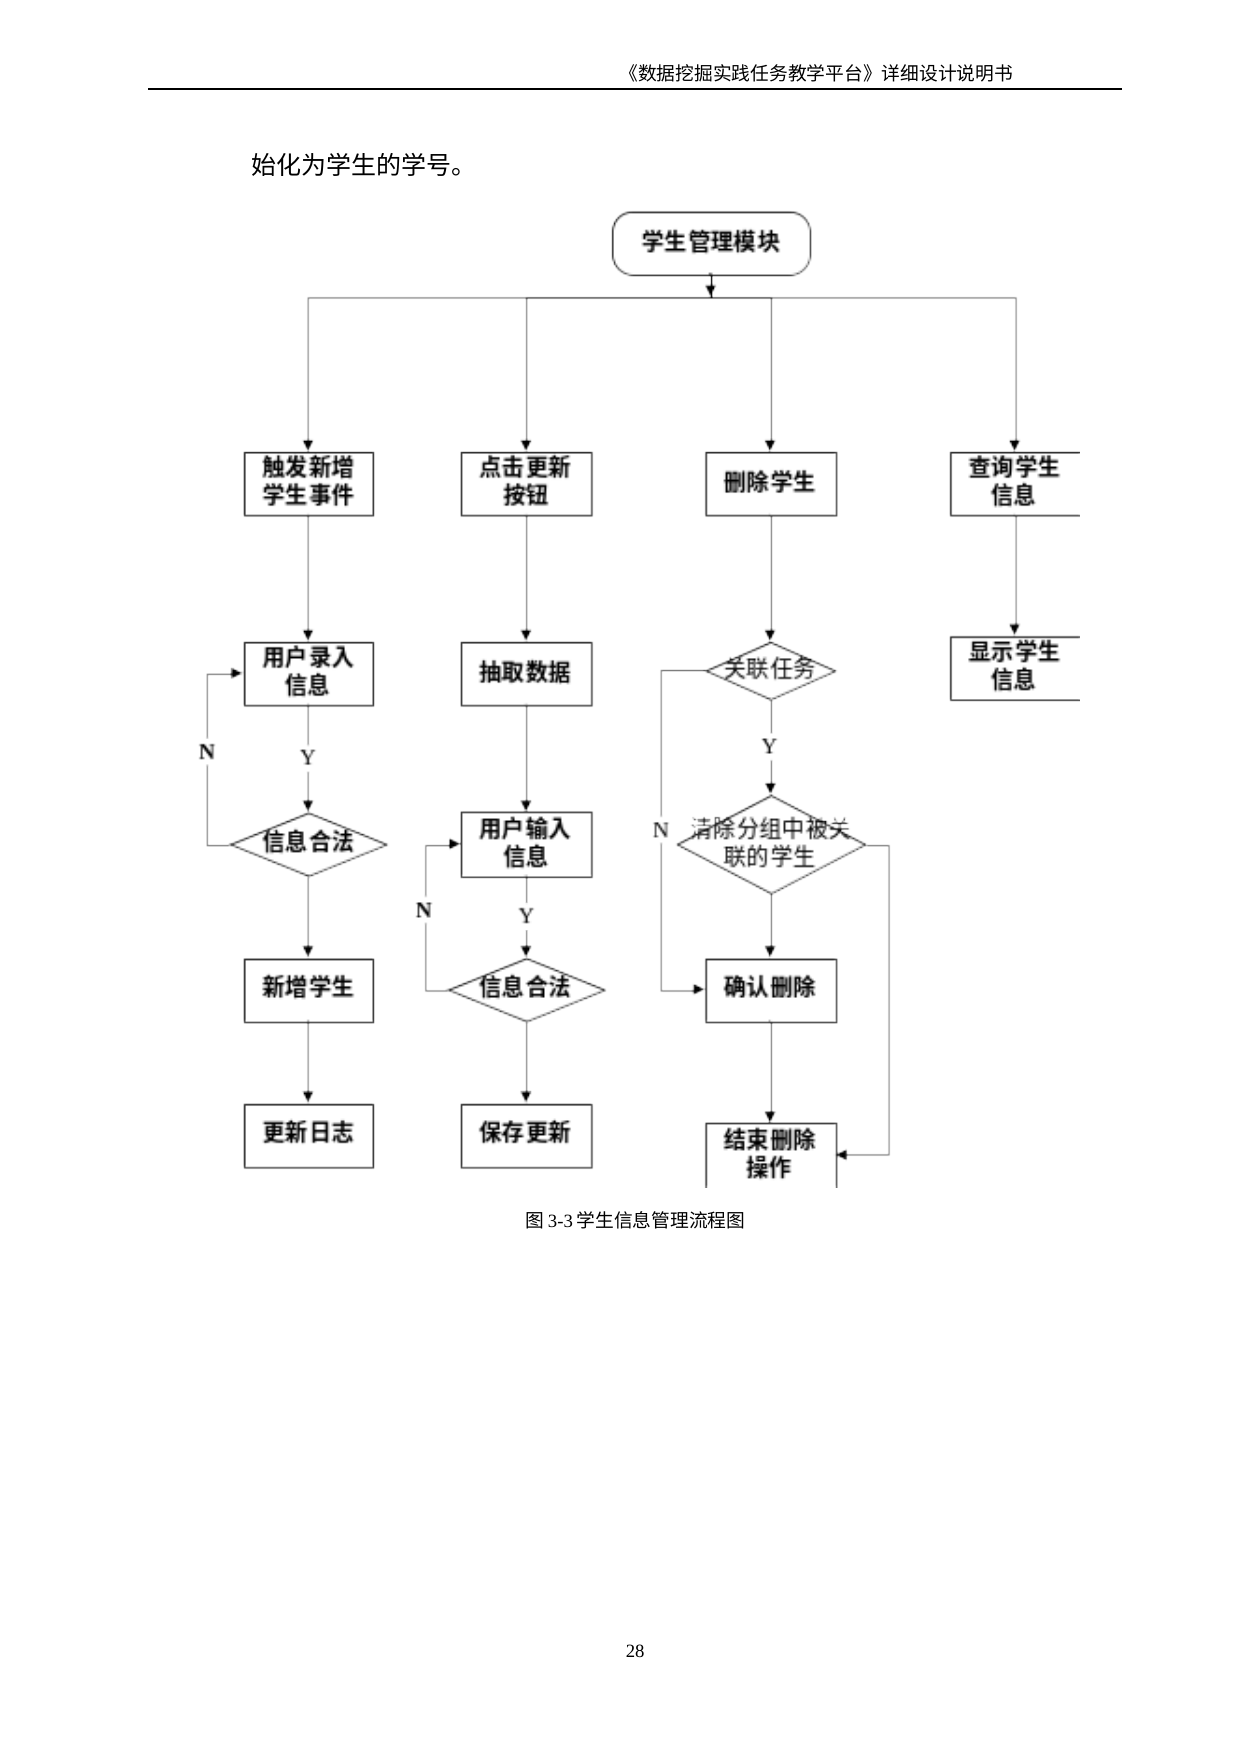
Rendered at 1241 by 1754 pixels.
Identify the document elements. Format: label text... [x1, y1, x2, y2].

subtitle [207, 130, 1122, 198]
text 图 3-3学生信息管理流程图 [148, 1202, 1122, 1236]
